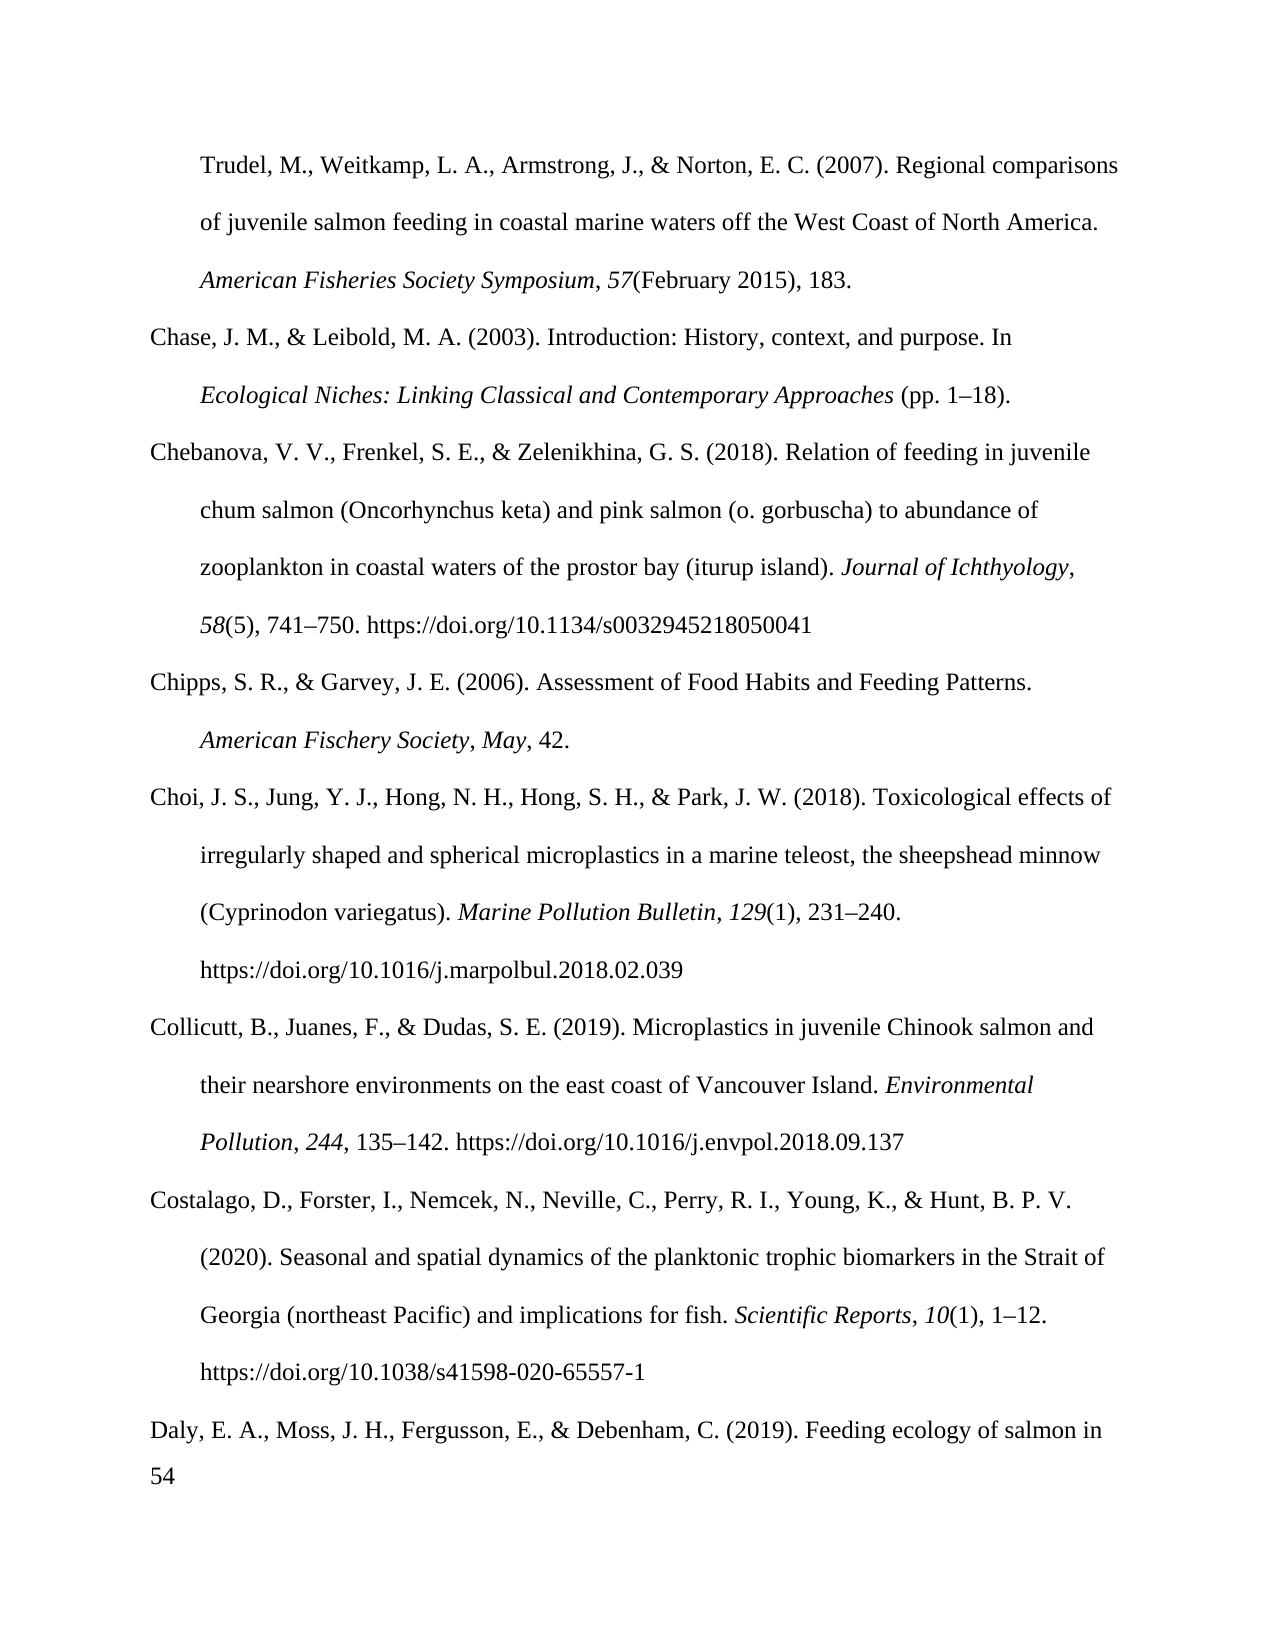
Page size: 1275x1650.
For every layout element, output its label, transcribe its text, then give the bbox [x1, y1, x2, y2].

text Costalago, D., Forster, I., Nemcek, N., Neville, C., Perry, R. I., Young, K., & Hunt, B. P. V. (2020). Seasonal and spatial dynamics of the planktonic trophic biomarkers in the Strait of Georgia (northeast Pacific) and implications for fish. Scientific Reports, 10(1), 1–12. https://doi.org/10.1038/s41598-020-65557-1 [150, 1185, 1125, 1386]
text Chipps, S. R., & Garvey, J. E. (2006). Assessment of Food Habits and Feeding Patterns. American Fischery Society, May, 42. [150, 667, 1125, 754]
text Collicutt, B., Juanes, F., & Dudas, S. E. (2019). Microplastics in juvenile Chinook salmon and their nearshore environments on the east coast of Vancouver Island. Environmental Pollution, 244, 135–142. https://doi.org/10.1016/j.envpol.2018.09.137 [150, 1012, 1125, 1156]
text Chase, J. M., & Leibold, M. A. (2003). Introduction: History, context, and purpose. In Ecological Niches: Linking Classical and Contemporary Approaches (pp. 1–18). [150, 322, 1125, 409]
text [150, 150, 1125, 294]
text Choi, J. S., Jung, Y. J., Hong, N. H., Hong, S. H., & Park, J. W. (2018). Toxicological effects of irregularly shaped and spherical microplastics in a marine teleost, the sheepshead minnow (Cyprinodon variegatus). Marine Pollution Bulletin, 129(1), 231–240. https://doi.org/10.1016/j.marpolbul.2018.02.039 [150, 782, 1125, 984]
text Chebanova, V. V., Frenkel, S. E., & Zelenikhina, G. S. (2018). Relation of feeding in juvenile chum salmon (Oncorhynchus keta) and pink salmon (o. gorbuscha) to abundance of zooplankton in coastal waters of the prostor bay (iturup island). Journal of Ichthyology, 58(5), 741–750. https://doi.org/10.1134/s0032945218050041 [150, 437, 1125, 639]
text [150, 1415, 1125, 1444]
